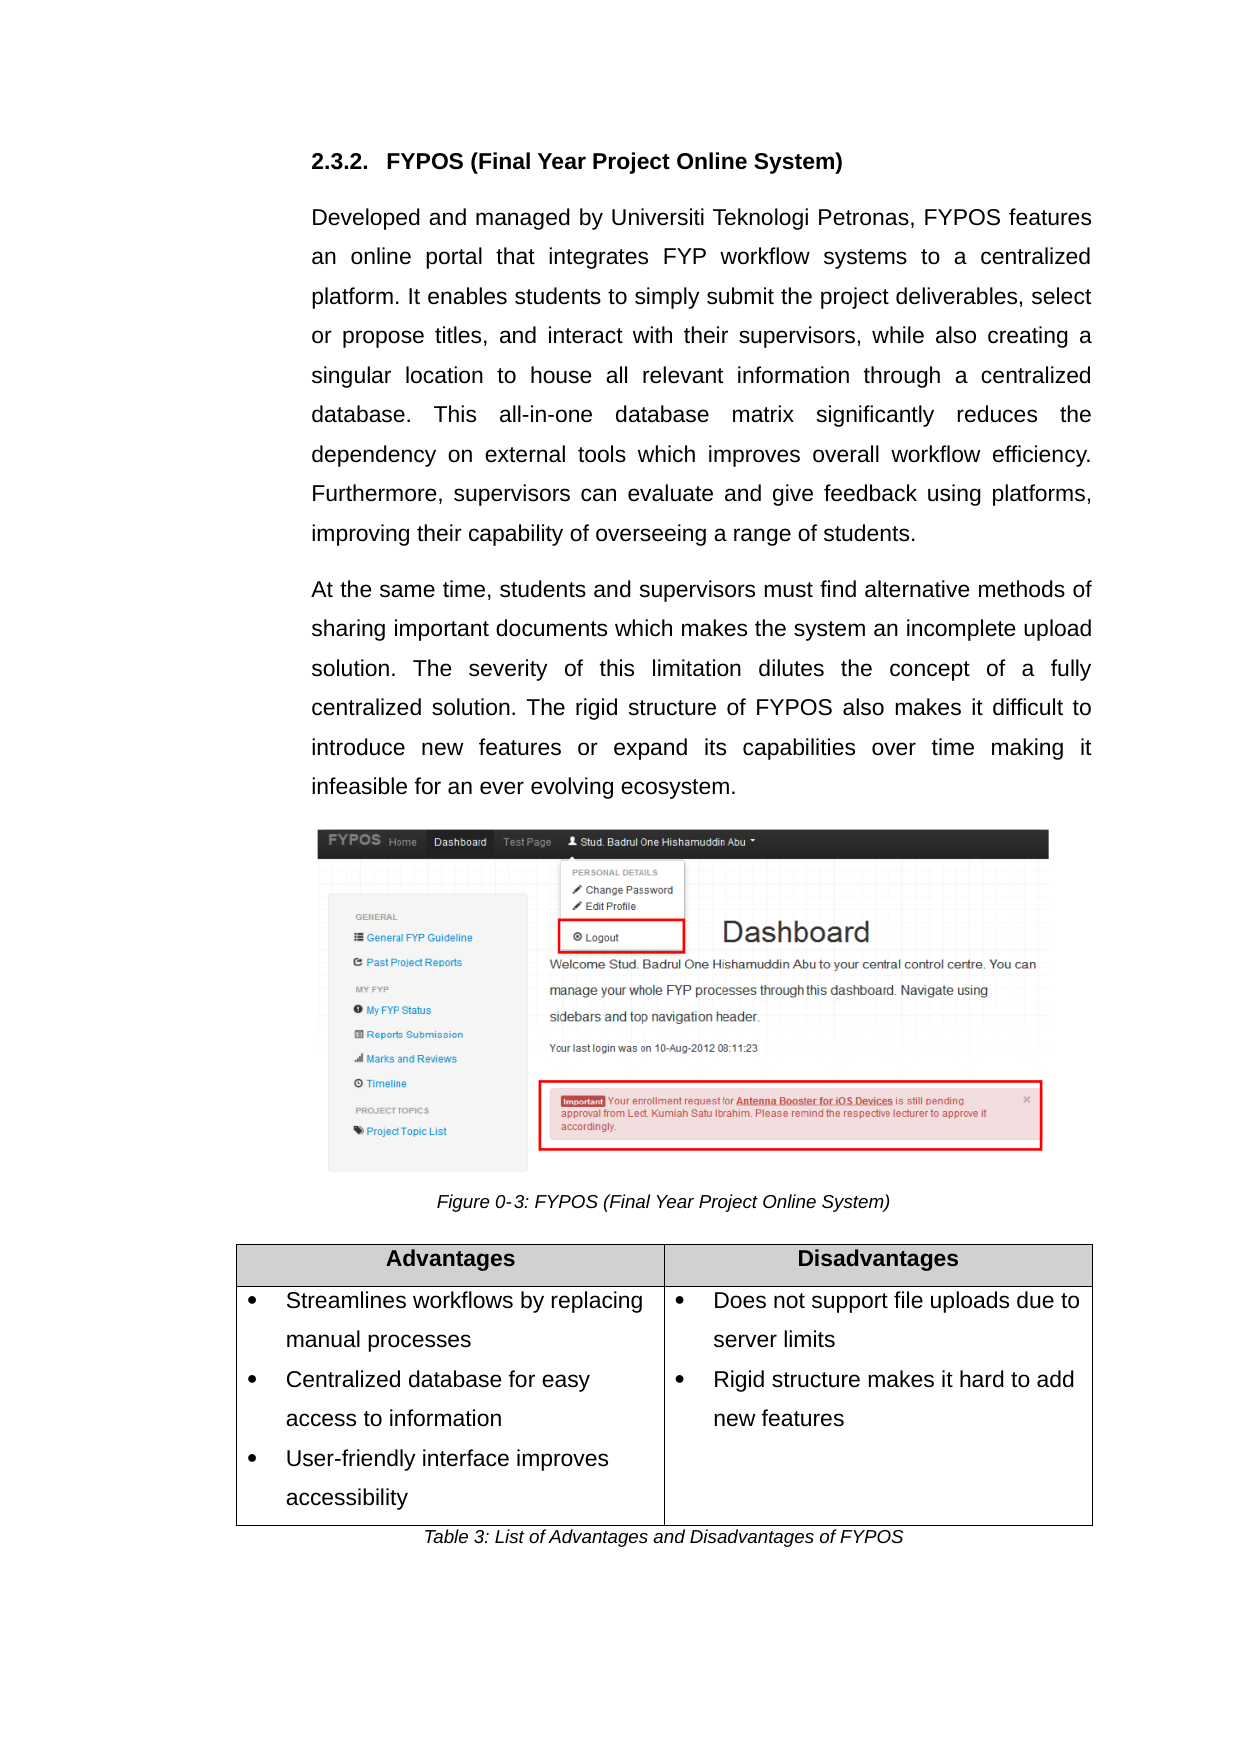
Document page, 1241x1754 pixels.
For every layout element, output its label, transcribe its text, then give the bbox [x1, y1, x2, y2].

table_header Advantages [237, 1245, 664, 1286]
text Developed and managed by Universiti Teknologi Petronas, FYPOS features an online portal that integrates FYP workflow systems to a centralized platform. It enables students to simply submit the project deliverables, select or propose titles, and interact with their supervisors, while also creating a singular location to house all relevant information through a centralized database. This all-in-one database matrix significantly reduces the dependency on external tools which improves overall workflow efficiency. Furthermore, supervisors can evaluate and give feedback using platforms, improving their capability of overseeing a range of students. [311, 204, 1092, 546]
table_cell Does not support file uploads due to server limits Rigid structure makes it hard to add new features [665, 1287, 1092, 1525]
table_cell Streamlines workflows by replacing manual processes Centralized database for easy access to information User-friendly interface improves accessibility [237, 1287, 664, 1525]
list FYPOS (Final Year Project Online System) [311, 148, 1092, 174]
picture [317, 829, 1049, 1174]
text Table 3: List of Advantages and Disadvantages of FYPOS [236, 1526, 1092, 1547]
table_header Disadvantages [665, 1245, 1092, 1286]
text At the same time, students and supervisors must find alternative methods of sharing important documents which makes the system an incomplete upload solution. The severity of this limitation dilutes the concept of a fully centralized solution. The rigid structure of FYPOS also makes it difficult to introduce new features or expand its capabilities over time making it infeasible for an ever evolving ecosystem. [311, 576, 1092, 799]
